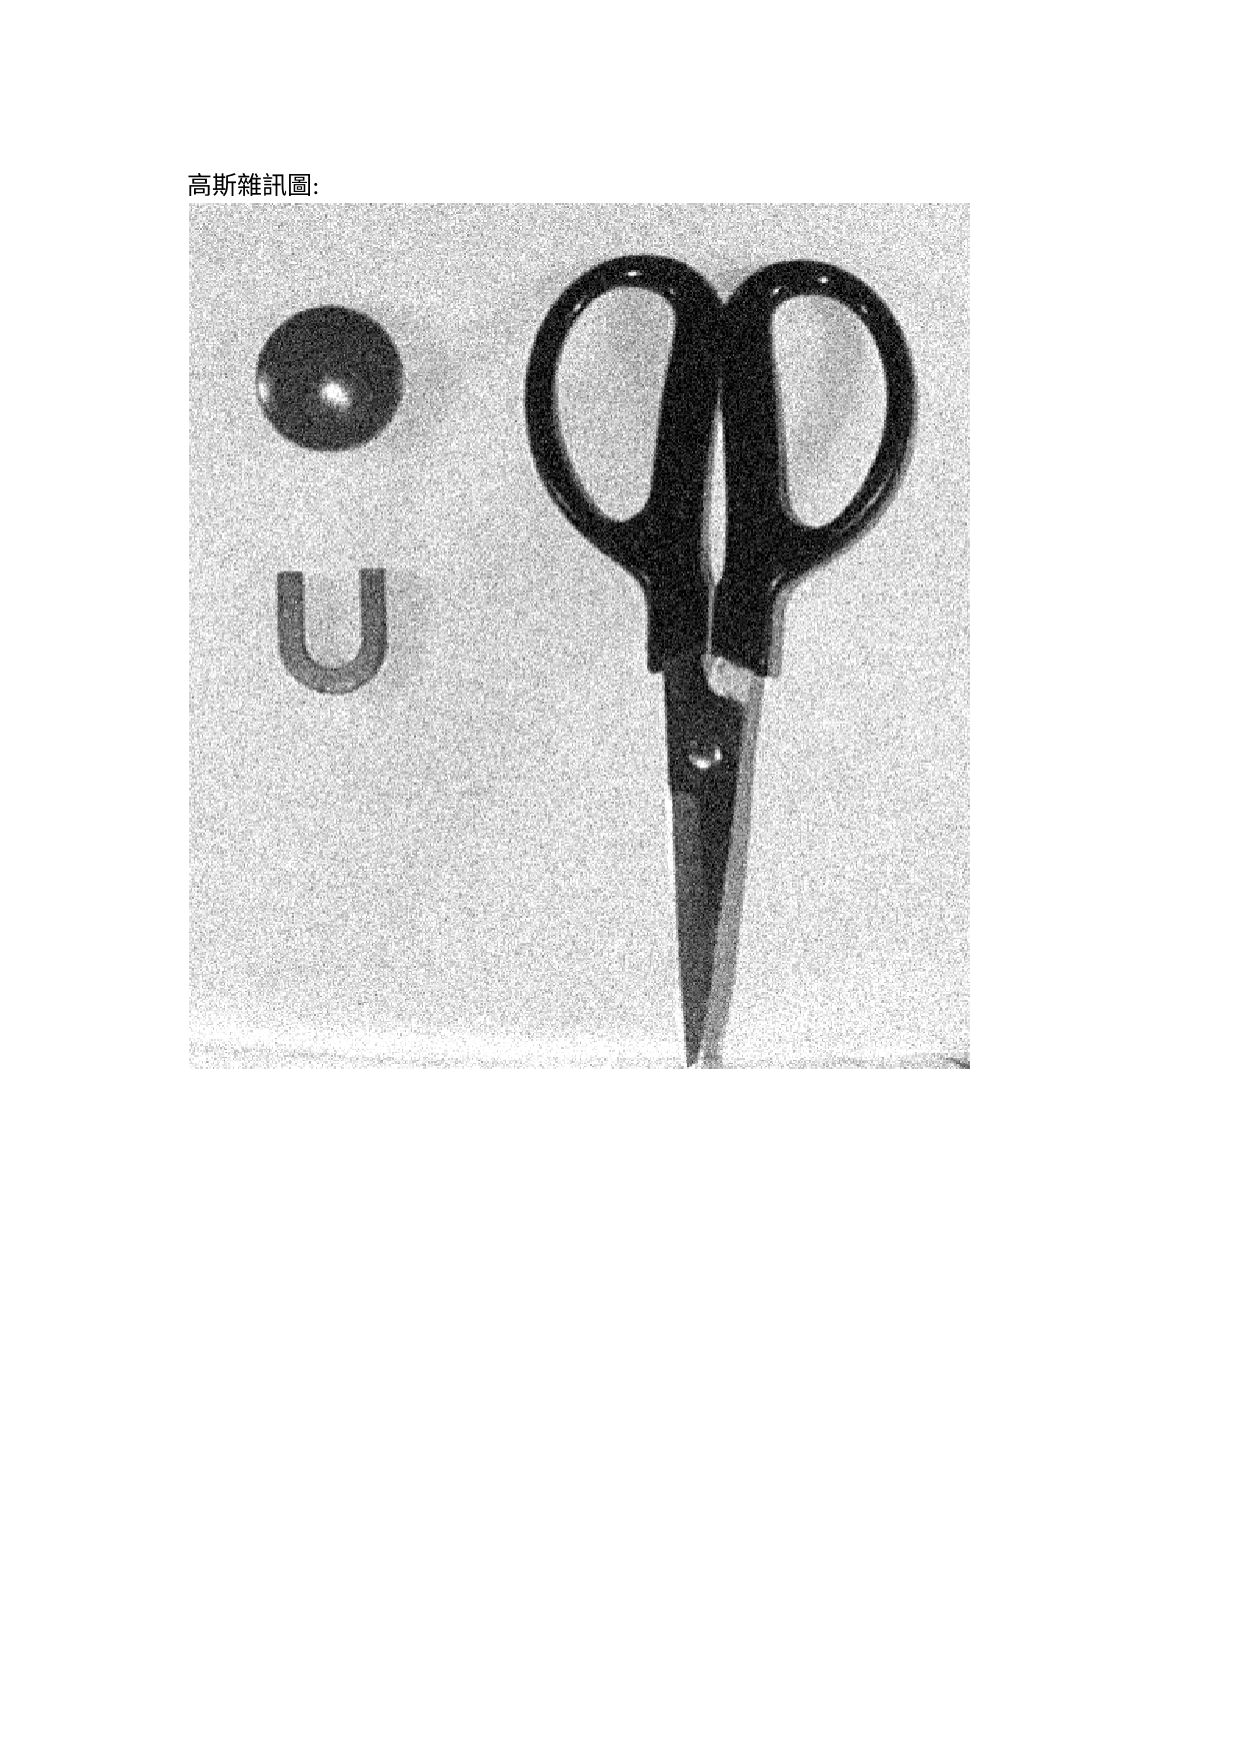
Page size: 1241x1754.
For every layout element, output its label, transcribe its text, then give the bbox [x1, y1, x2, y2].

text 高斯雜訊圖: [187, 164, 1053, 202]
picture [187, 202, 972, 1071]
